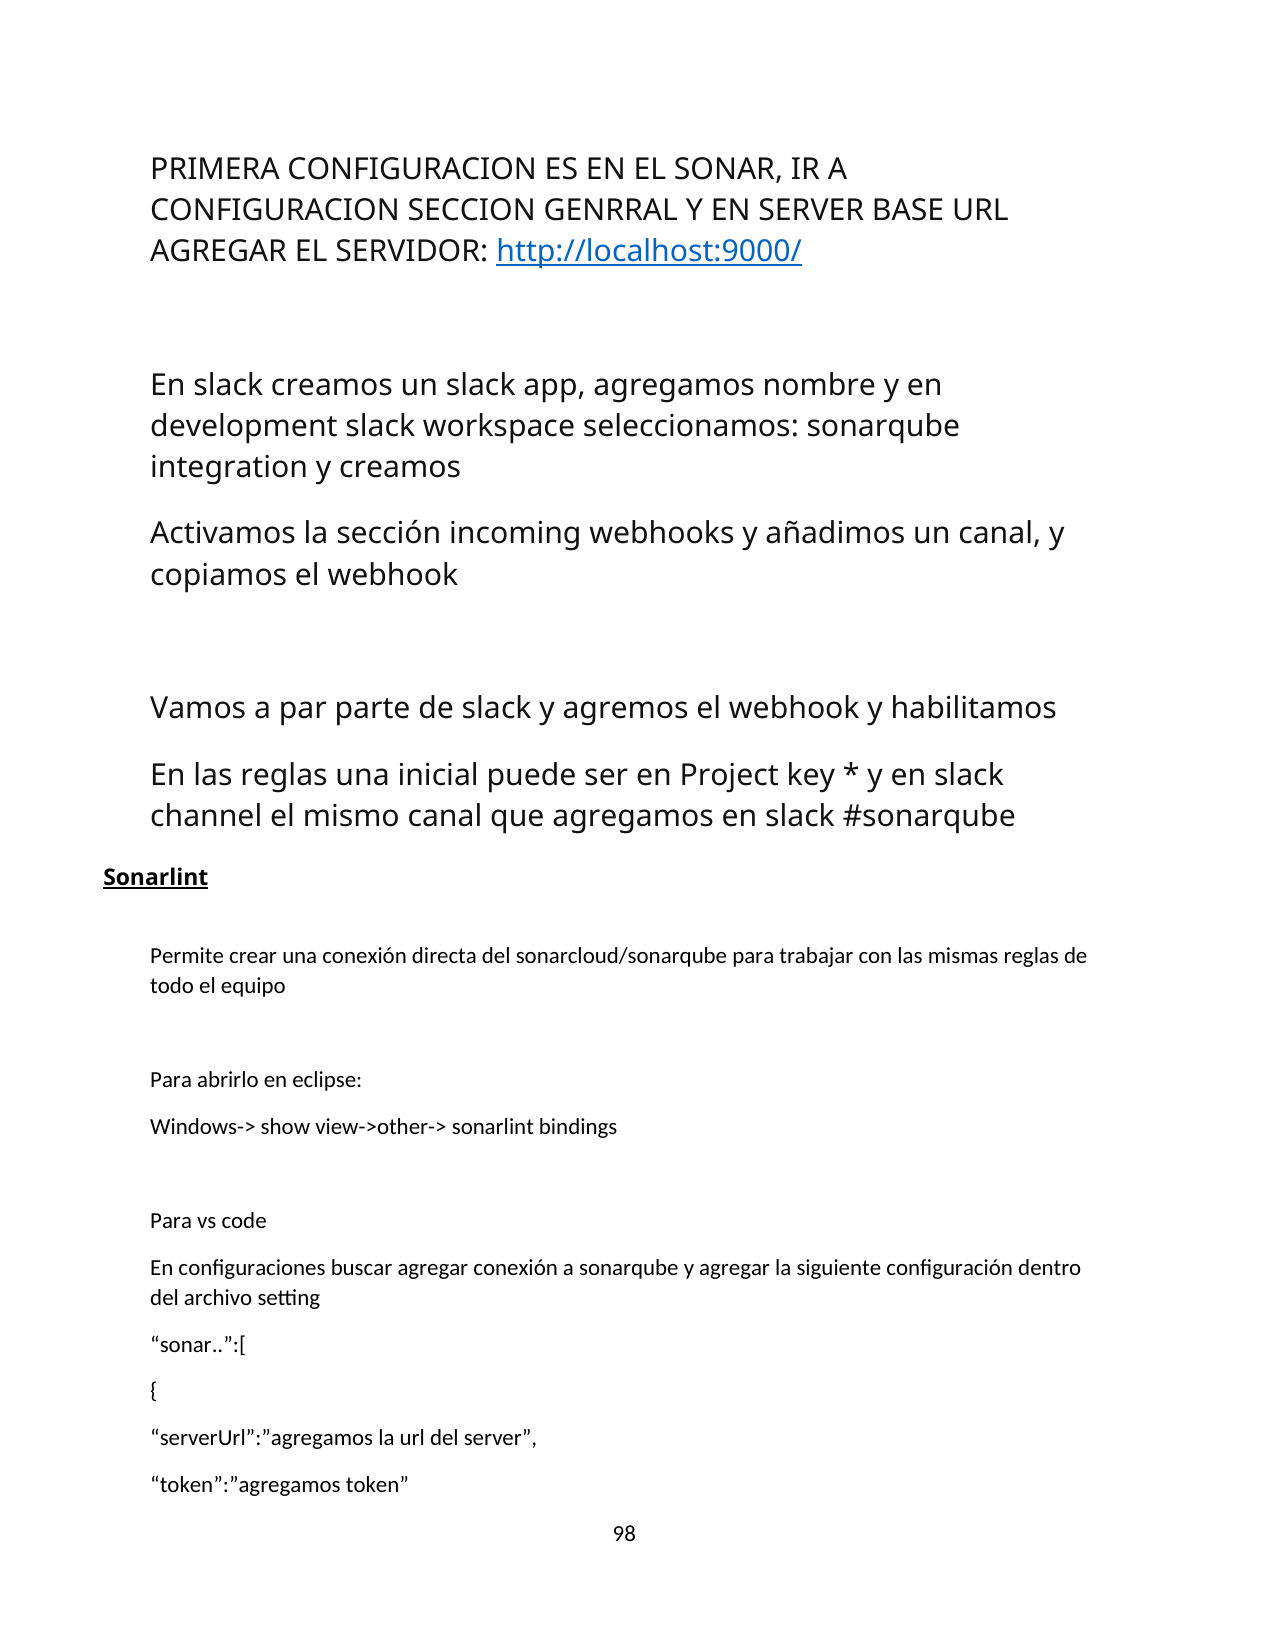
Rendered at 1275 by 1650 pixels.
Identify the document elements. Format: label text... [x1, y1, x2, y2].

text En configuraciones buscar agregar conexión a sonarqube y agregar la siguiente configuración dentro del archivo setting [150, 1253, 1098, 1311]
text PRIMERA CONFIGURACION ES EN EL SONAR, IR A CONFIGURACION SECCION GENRRAL Y EN SERVER BASE URL AGREGAR EL SERVIDOR: http://localhost:9000/ [150, 147, 1098, 270]
text “sonar..”:[ [150, 1330, 1098, 1358]
text Activamos la sección incoming webhooks y añadimos un canal, y copiamos el webhook [150, 512, 1098, 594]
text Vamos a par parte de slack y agremos el webhook y habilitamos [150, 686, 1098, 727]
text { [150, 1377, 1098, 1404]
text En las reglas una inicial puede ser en Project key * y en slack channel el mismo canal que agregamos en slack #sonarqube [150, 753, 1098, 835]
text Windows-> show view->other-> sonarlint bindings [150, 1112, 1098, 1140]
text Para vs code [150, 1206, 1098, 1234]
text Permite crear una conexión directa del sonarcloud/sonarqube para trabajar con las mismas reglas de todo el equipo [150, 941, 1098, 999]
text En slack creamos un slack app, agregamos nombre y en development slack workspace seleccionamos: sonarqube integration y creamos [150, 363, 1098, 486]
text “serverUrl”:”agregamos la url del server”, [150, 1423, 1098, 1451]
subtitle Sonarlint [103, 861, 1098, 892]
text “token”:”agregamos token” [150, 1470, 1098, 1498]
text Para abrirlo en eclipse: [150, 1065, 1098, 1093]
